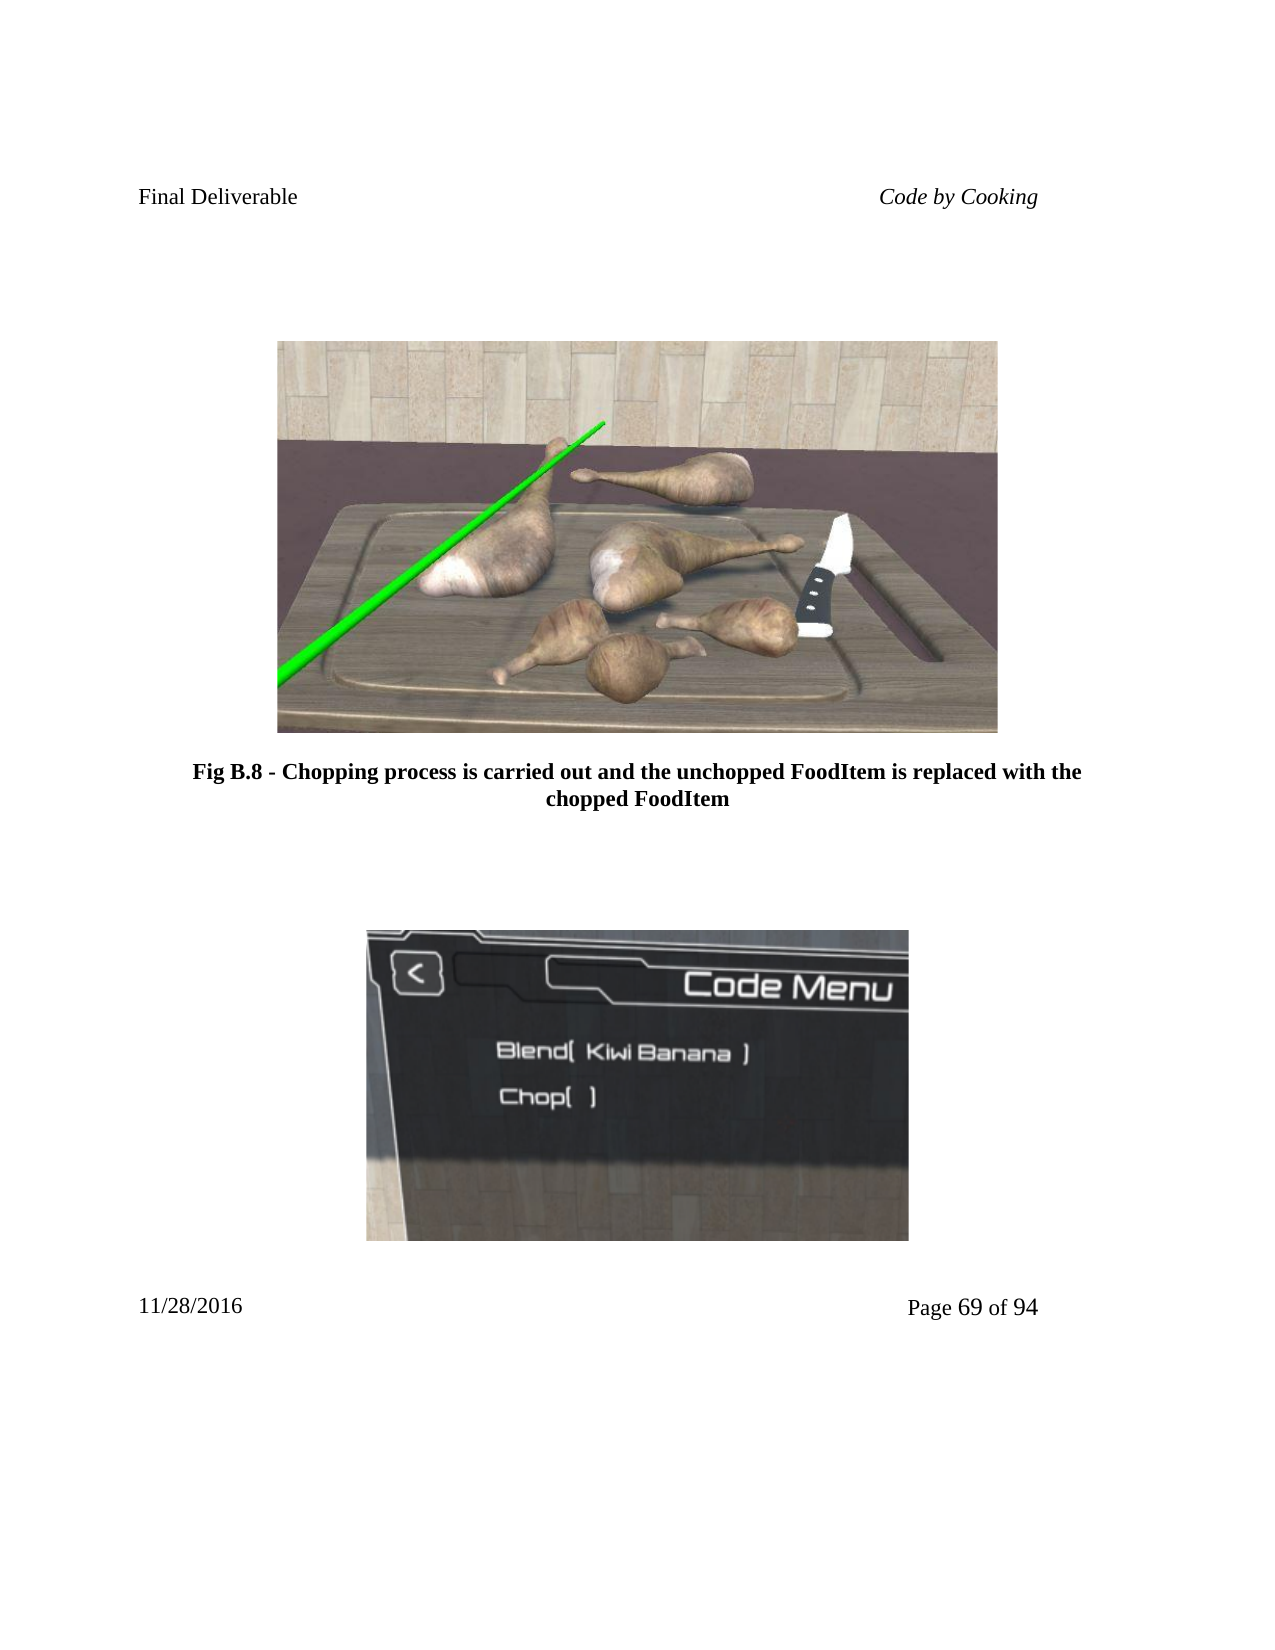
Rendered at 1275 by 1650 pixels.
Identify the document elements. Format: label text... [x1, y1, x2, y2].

subtitle Fig B.8 - Chopping process is carried out and the unchopped FoodItem is replaced with the chopped FoodItem [150, 758, 1125, 811]
picture [366, 930, 909, 1241]
picture [277, 341, 998, 733]
